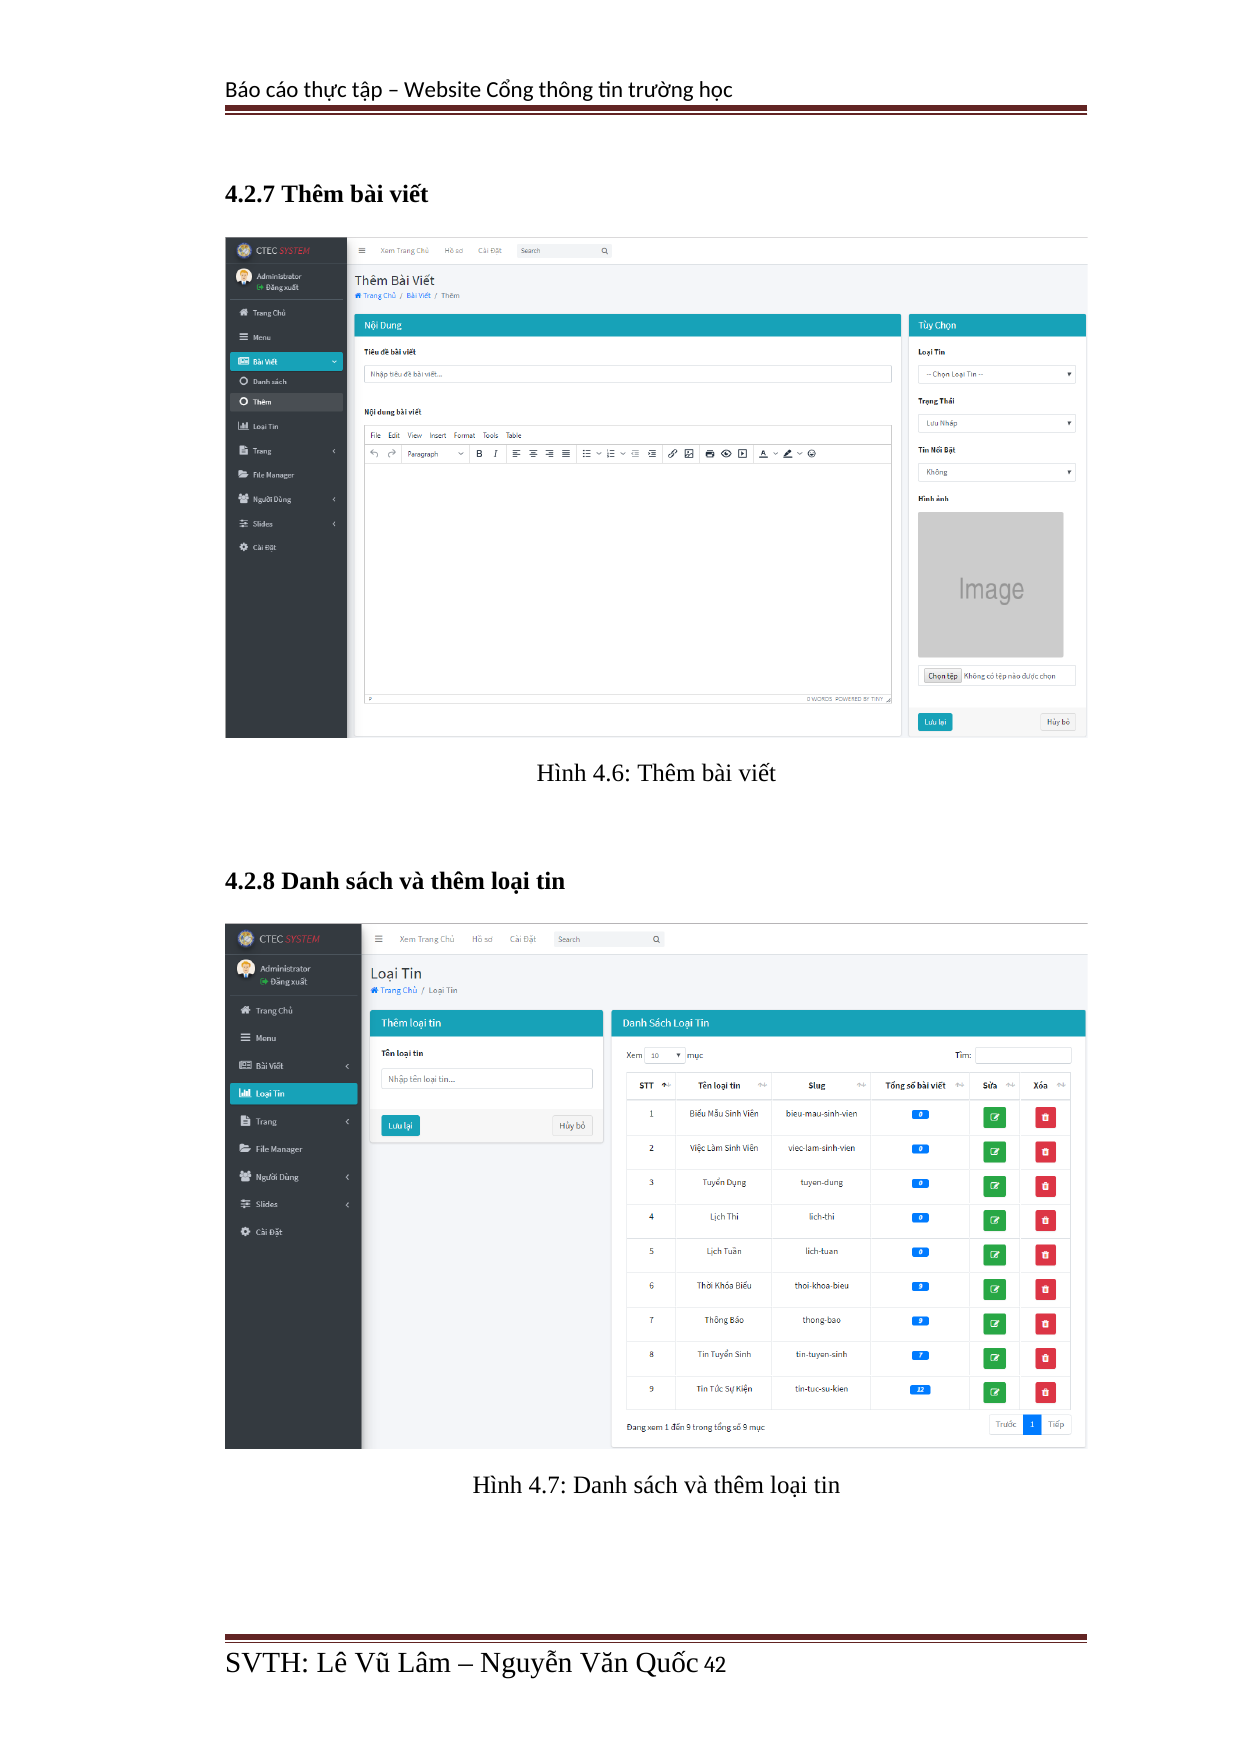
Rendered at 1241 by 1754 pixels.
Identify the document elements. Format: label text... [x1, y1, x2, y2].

text Hình 4.6: Thêm bài viết [225, 758, 1087, 787]
picture [225, 237, 1088, 738]
picture [225, 923, 1088, 1449]
text Hình 4.7: Danh sách và thêm loại tin [225, 1470, 1087, 1498]
subtitle 4.2.7 Thêm bài viết [225, 179, 1087, 208]
subtitle 4.2.8 Danh sách và thêm loại tin [225, 866, 1087, 895]
